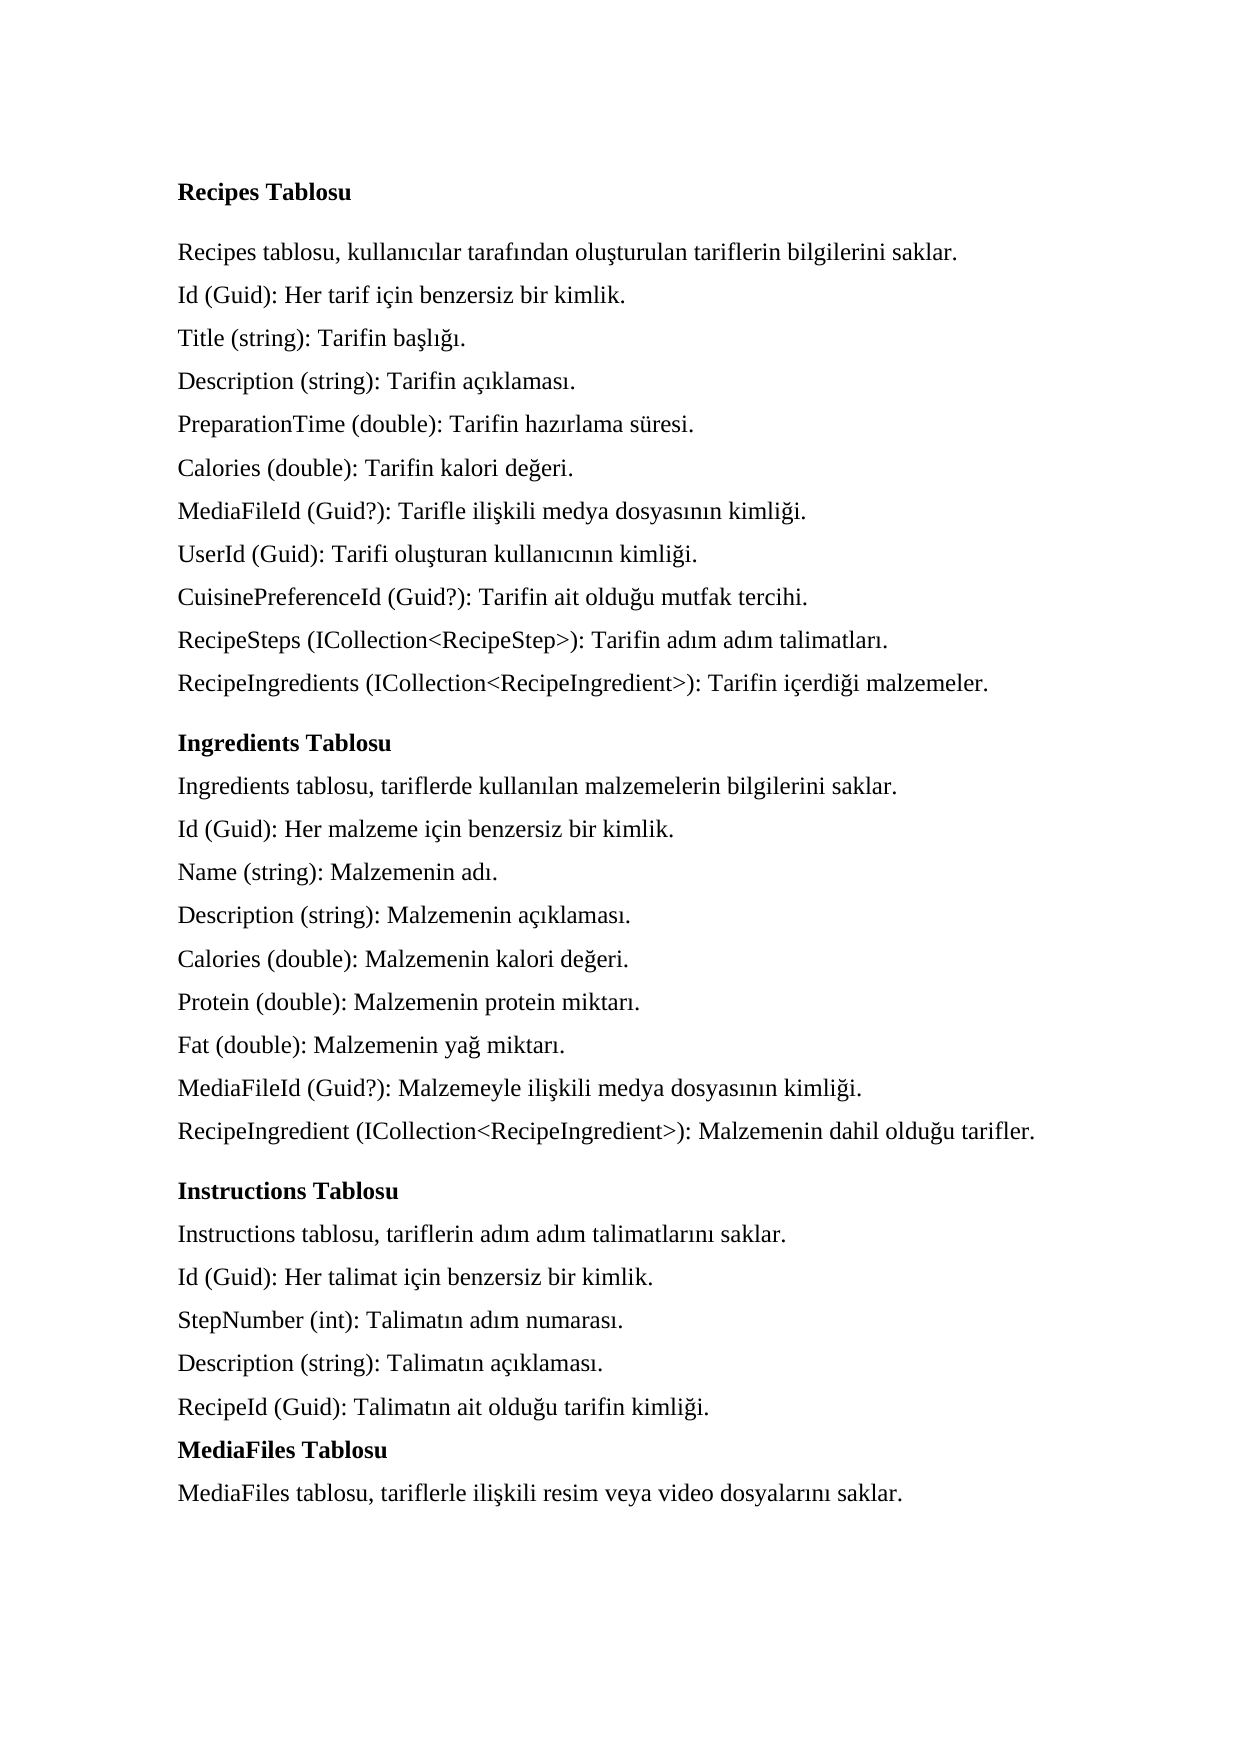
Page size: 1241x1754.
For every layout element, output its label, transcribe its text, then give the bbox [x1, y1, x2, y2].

text Recipes tablosu, kullanıcılar tarafından oluşturulan tariflerin bilgilerini saklar. Id (Guid): Her tarif için benzersiz bir kimlik. Title (string): Tarifin başlığı. Description (string): Tarifin açıklaması. PreparationTime (double): Tarifin hazırlama süresi. Calories (double): Tarifin kalori değeri. MediaFileId (Guid?): Tarifle ilişkili medya dosyasının kimliği. UserId (Guid): Tarifi oluşturan kullanıcının kimliği. CuisinePreferenceId (Guid?): Tarifin ait olduğu mutfak tercihi. RecipeSteps (ICollection<RecipeStep>): Tarifin adım adım talimatları. RecipeIngredients (ICollection<RecipeIngredient>): Tarifin içerdiği malzemeler. [177, 237, 1063, 697]
text Recipes Tablosu [177, 177, 1063, 206]
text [177, 1176, 1063, 1550]
text Ingredients Tablosu Ingredients tablosu, tariflerde kullanılan malzemelerin bilgilerini saklar. Id (Guid): Her malzeme için benzersiz bir kimlik. Name (string): Malzemenin adı. Description (string): Malzemenin açıklaması. Calories (double): Malzemenin kalori değeri. Protein (double): Malzemenin protein miktarı. Fat (double): Malzemenin yağ miktarı. MediaFileId (Guid?): Malzemeyle ilişkili medya dosyasının kimliği. RecipeIngredient (ICollection<RecipeIngredient>): Malzemenin dahil olduğu tarifler. [177, 728, 1063, 1145]
